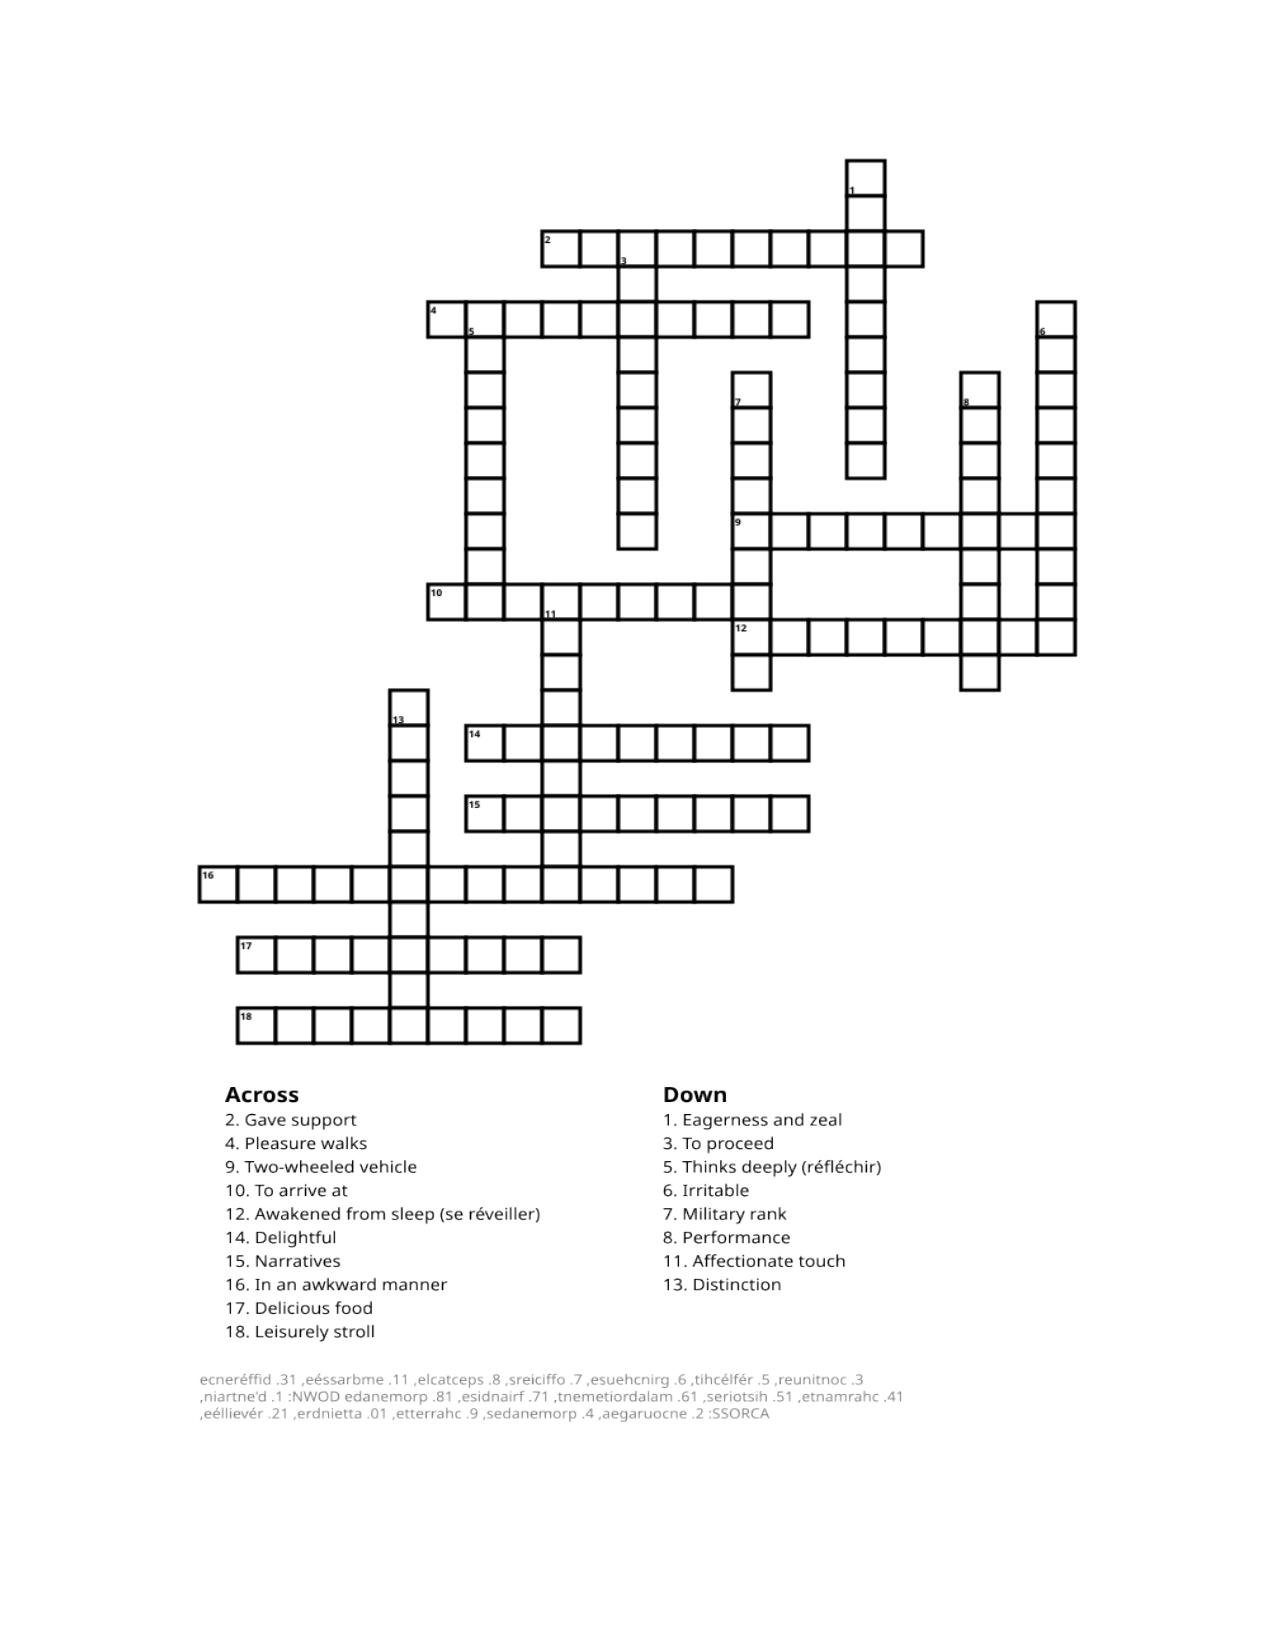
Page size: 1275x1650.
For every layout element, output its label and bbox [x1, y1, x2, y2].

picture [187, 150, 1088, 1500]
